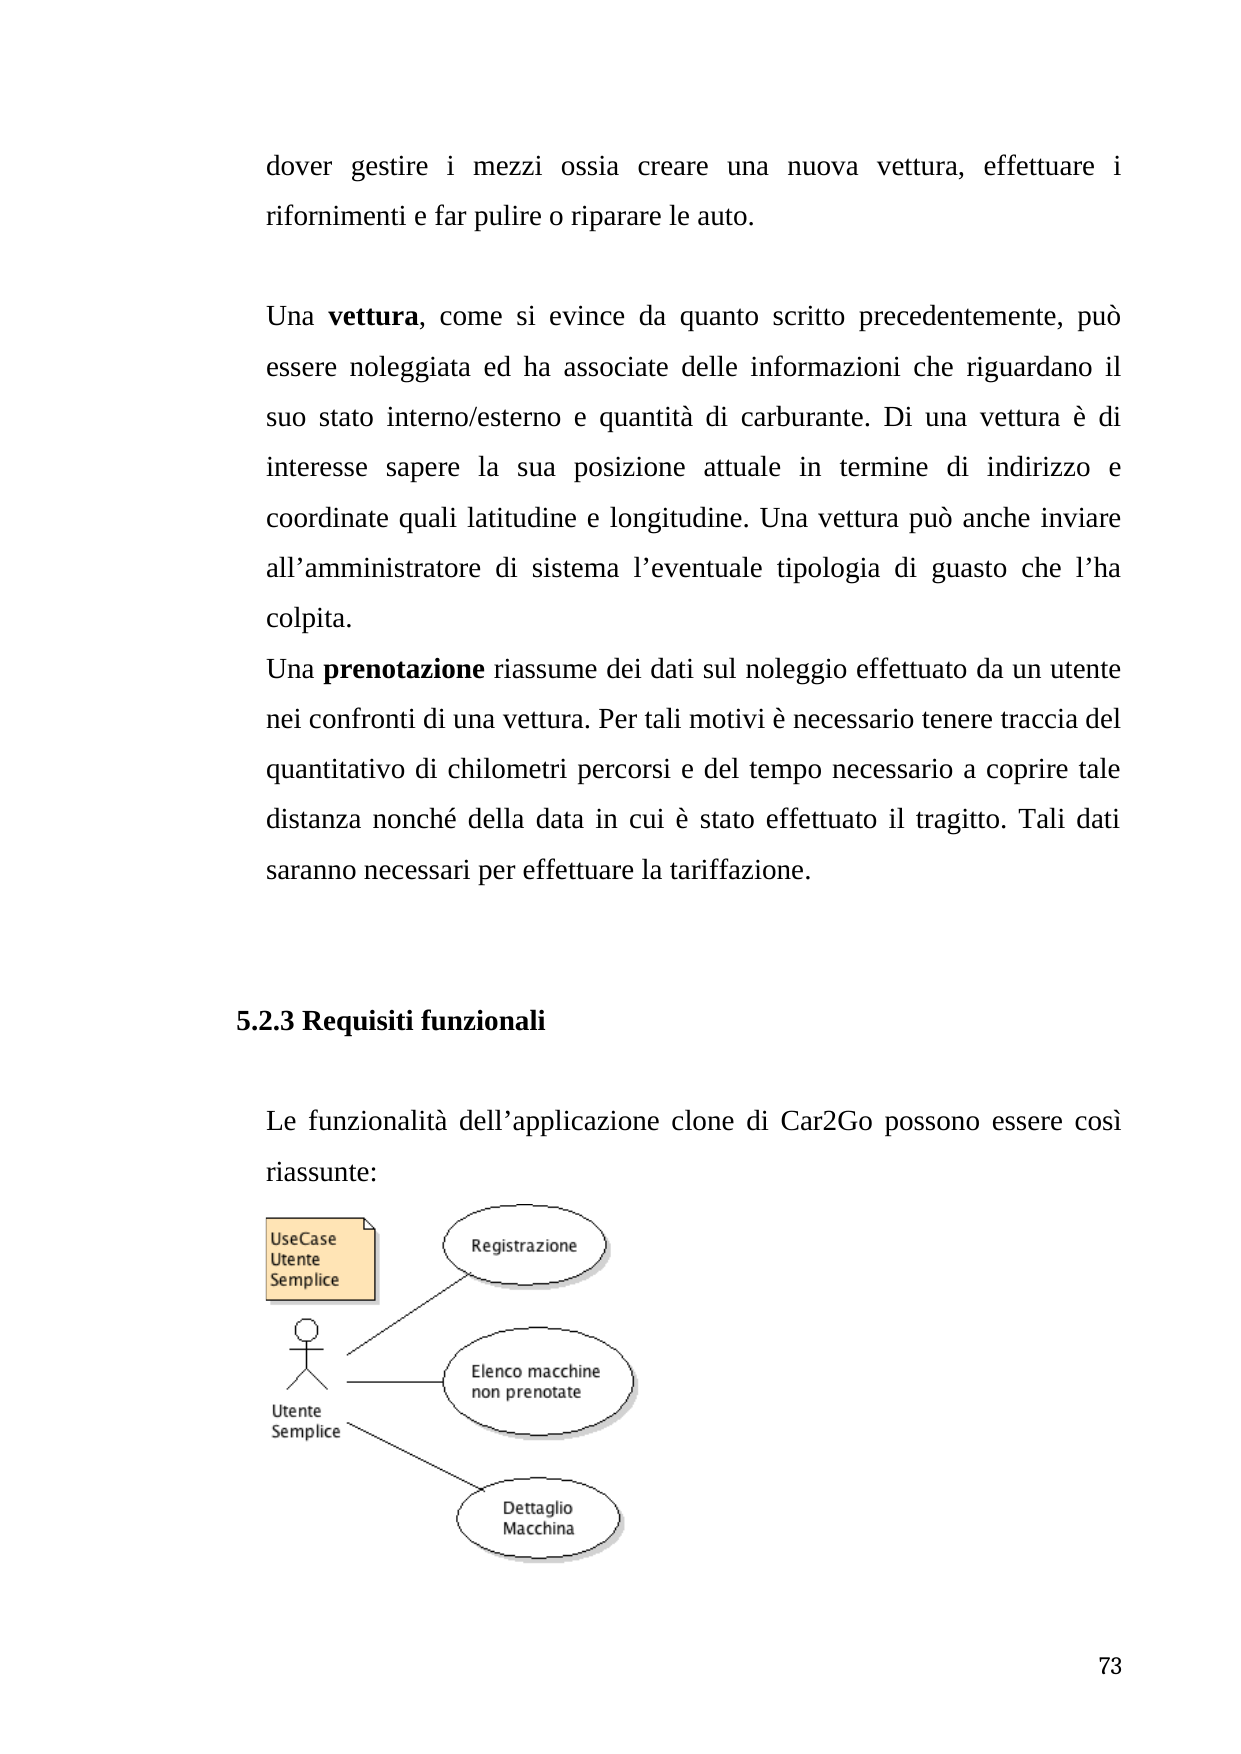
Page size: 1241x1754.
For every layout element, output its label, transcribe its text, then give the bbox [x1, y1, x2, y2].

text 5.2.3 Requisiti funzionali [236, 1204, 1122, 1238]
text Un amministratore di sistema ha il duplice compito di gestire le utenze ed il parco auto. Per gestione di utenze s’indica la possibilità di assegnare il ruolo di amministratore ad un utente registrato all’applicazione. L’amministratore ha, come anticipato, il compito di dover gestire i mezzi ossia creare una nuova vettura, effettuare i rifornimenti e far pulire o riparare le auto. [266, 148, 1122, 433]
text Una vettura, come si evince da quanto scritto precedentemente, può essere noleggiata ed ha associate delle informazioni che riguardano il suo stato interno/esterno e quantità di carburante. Di una vettura è di interesse sapere la sua posizione attuale in termine di indirizzo e coordinate quali latitudine e longitudine. Una vettura può anche inviare all’amministratore di sistema l’eventuale tipologia di guasto che l’ha colpita. [266, 500, 1122, 835]
text Una prenotazione riassume dei dati sul noleggio effettuato da un utente nei confronti di una vettura. Per tali motivi è necessario tenere traccia del quantitativo di chilometri percorsi e del tempo necessario a coprire tale distanza nonché della data in cui è stato effettuato il tragitto. Tali dati saranno necessari per effettuare la tariffazione. [266, 852, 1122, 1087]
text Le funzionalità dell’applicazione clone di Car2Go possono essere così riassunte: [266, 1305, 1122, 1389]
